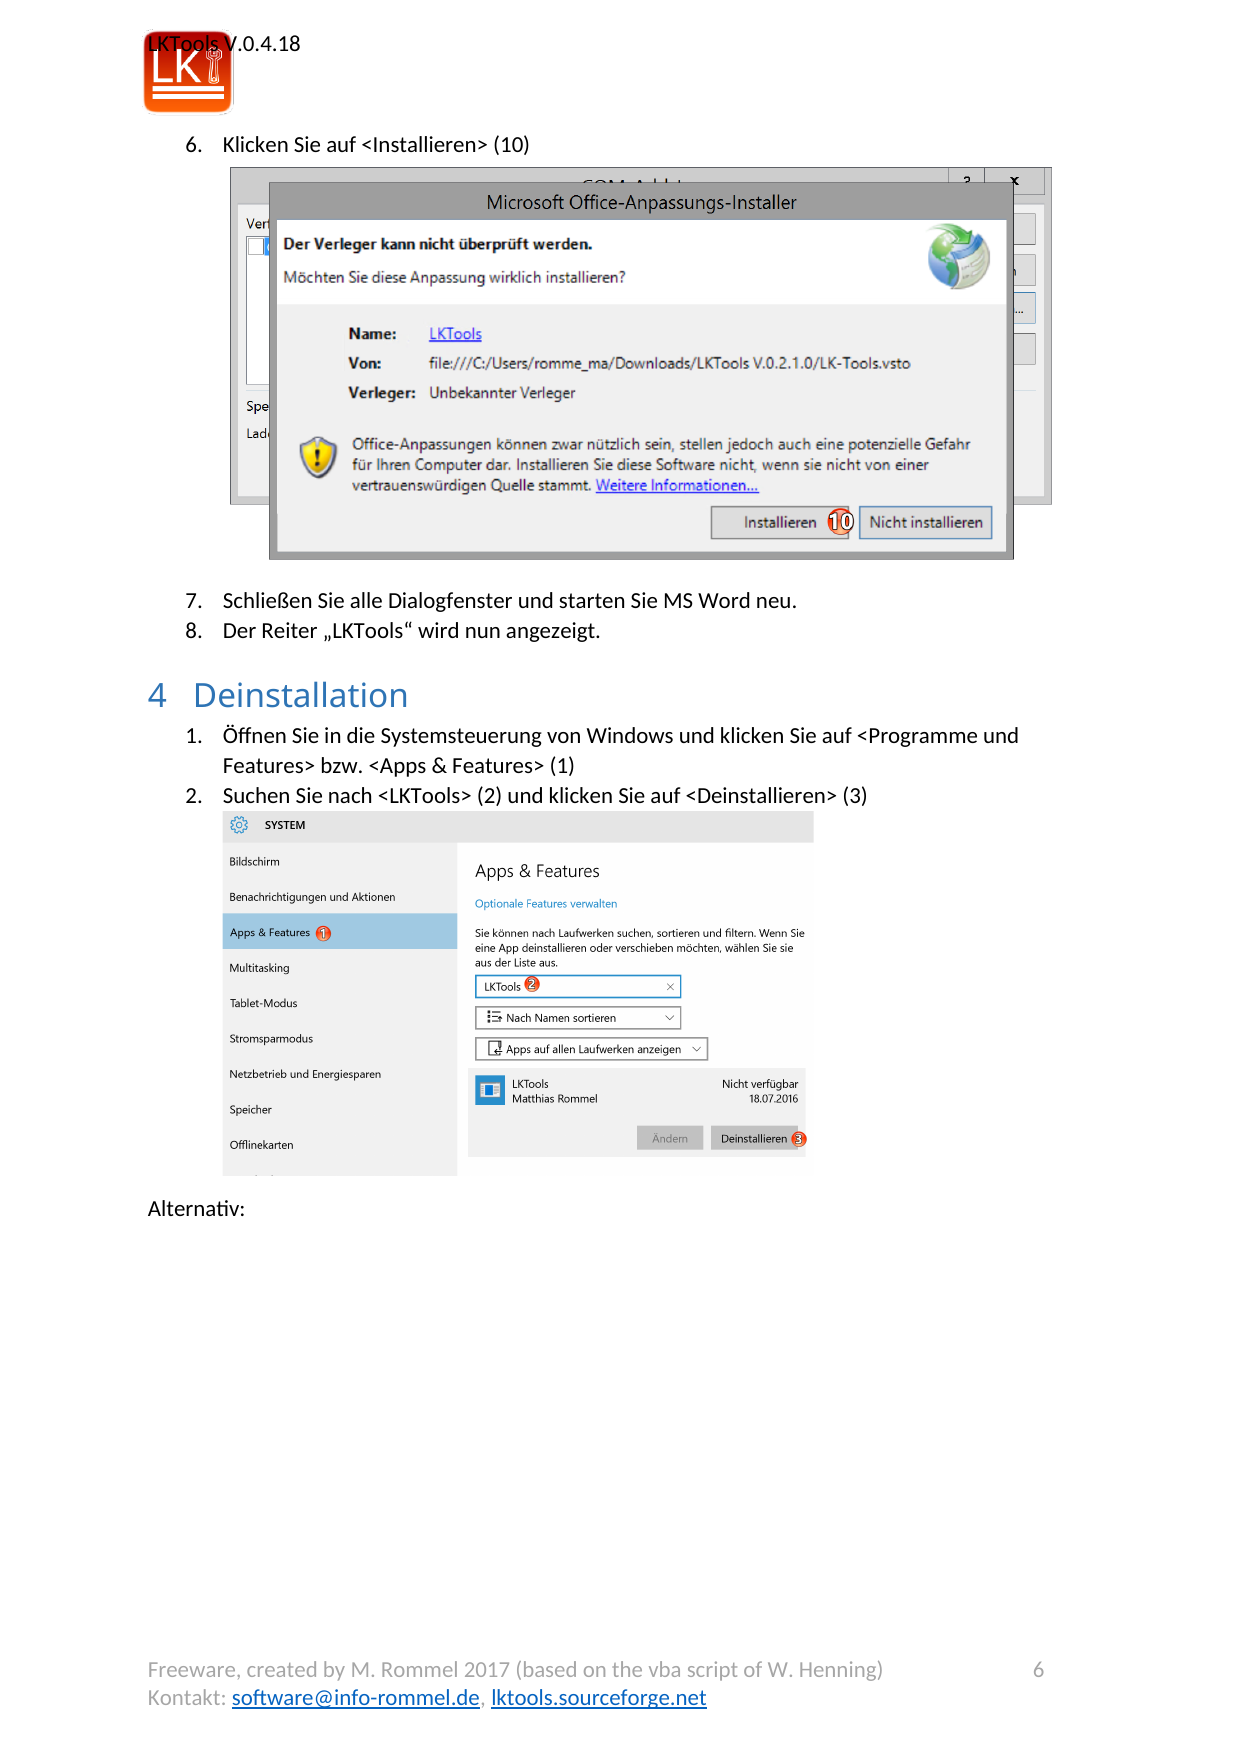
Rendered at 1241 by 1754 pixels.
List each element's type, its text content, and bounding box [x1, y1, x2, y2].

list Öffnen Sie in die Systemsteuerung von Windows und klicken Sie auf <Programme und Features> bzw. <Apps & Features> (1) [185, 721, 1093, 779]
text Alternativ: [148, 1194, 1093, 1222]
picture [222, 160, 1063, 585]
picture [222, 811, 814, 1176]
list Der Reiter „LKTools“ wird nun angezeigt. [185, 617, 1093, 645]
list Schließen Sie alle Dialogfenster und starten Sie MS Word neu. [185, 586, 1093, 614]
picture [133, 24, 236, 117]
subtitle Deinstallation [148, 672, 1093, 717]
